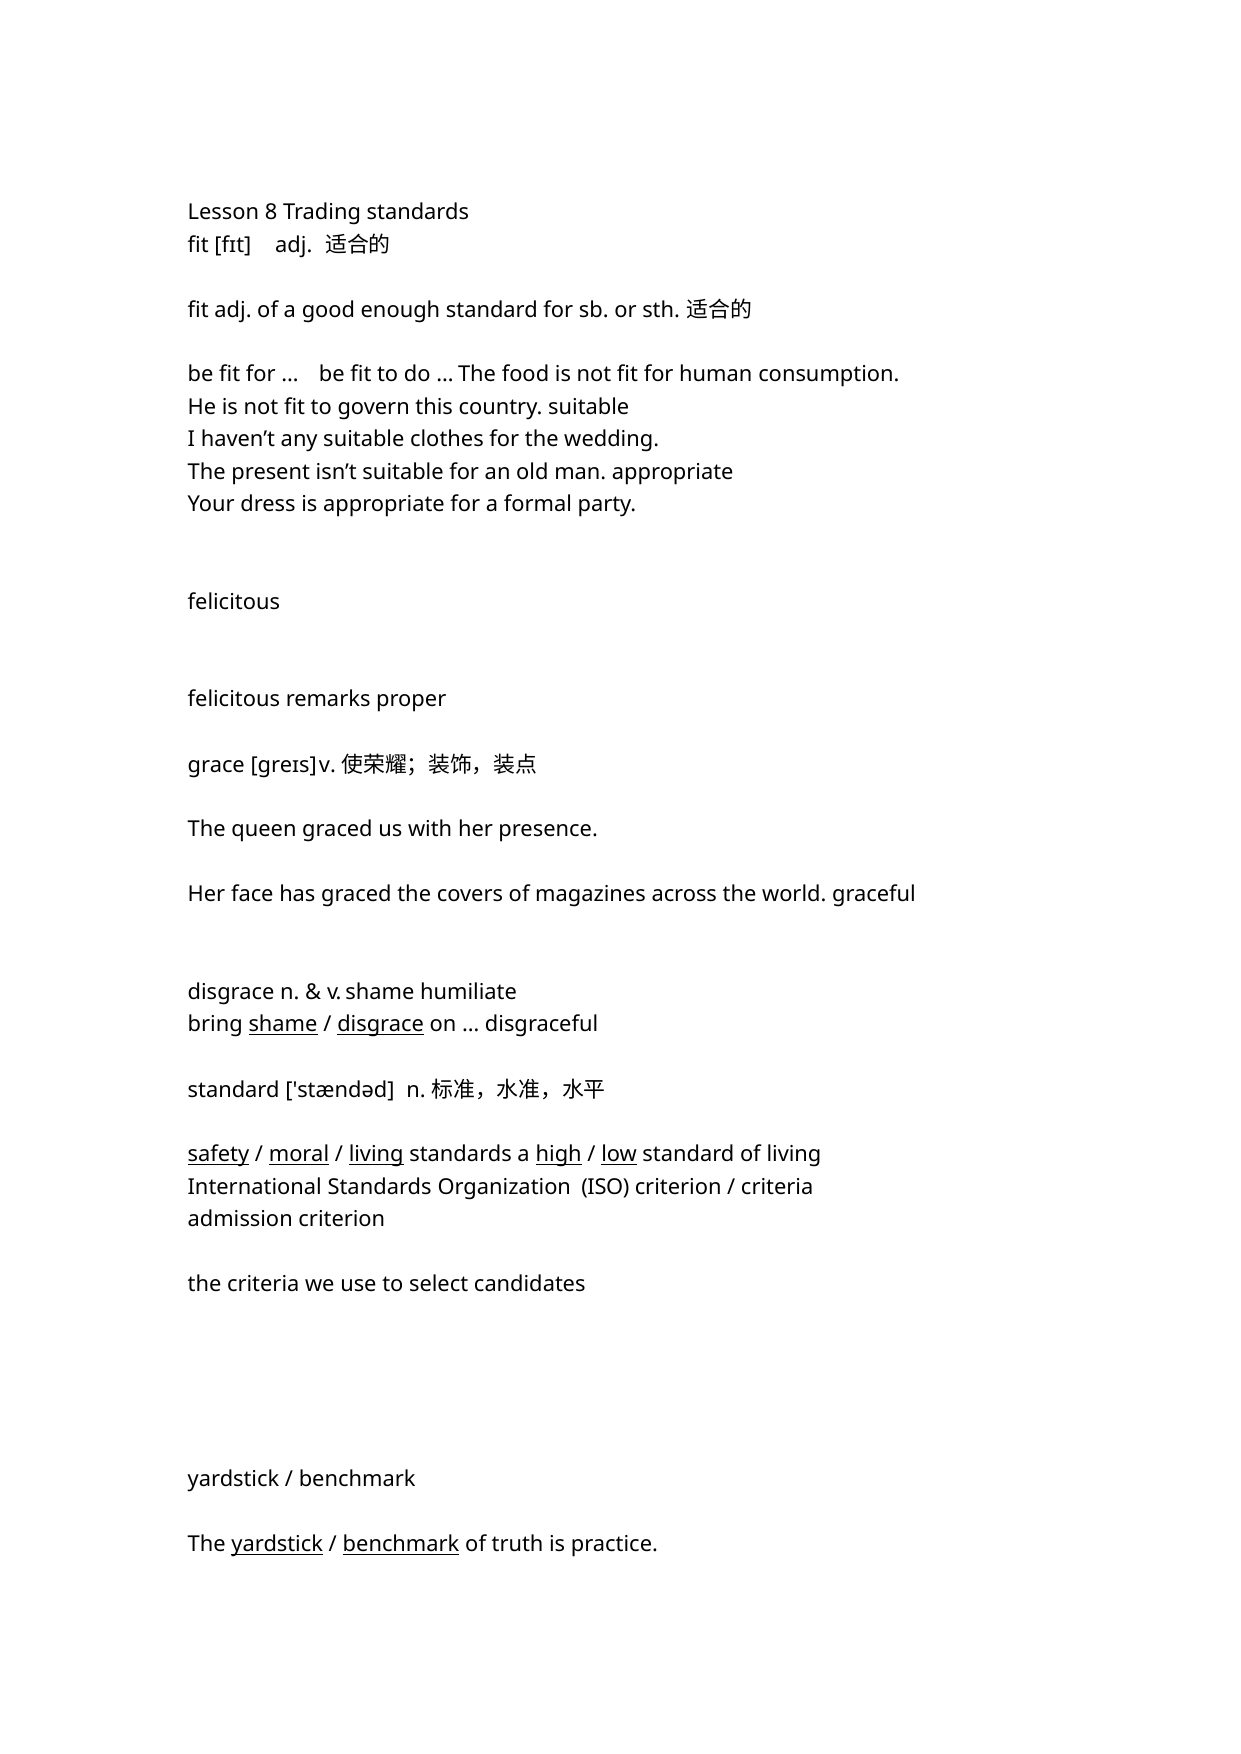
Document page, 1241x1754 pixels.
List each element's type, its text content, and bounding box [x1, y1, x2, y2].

text the criteria we use to select candidates [187, 1267, 1053, 1299]
text felicitous [187, 584, 1053, 617]
text yardstick / benchmark [187, 1462, 1053, 1494]
text bring shame / disgrace on … disgraceful [187, 1007, 1053, 1039]
text He is not fit to govern this country. suitable [187, 389, 1053, 422]
text admission criterion [187, 1202, 1053, 1234]
text The queen graced us with her presence. [187, 812, 1053, 844]
text standard ['stændəd] n. 标准，水准，水平 [187, 1072, 1053, 1104]
text International Standards Organization (ISO) criterion / criteria [187, 1169, 1053, 1202]
text Her face has graced the covers of magazines across the world. graceful [187, 877, 1053, 909]
text disgrace n. & v. shame humiliate [187, 974, 1053, 1007]
text I haven’t any suitable clothes for the wedding. [187, 422, 1053, 454]
text The present isn’t suitable for an old man. appropriate [187, 454, 1053, 487]
text fit adj. of a good enough standard for sb. or sth. 适合的 [187, 292, 1053, 324]
text Lesson 8 Trading standards [187, 194, 1053, 227]
text The yardstick / benchmark of truth is practice. [187, 1527, 1053, 1559]
text safety / moral / living standards a high / low standard of living [187, 1137, 1053, 1169]
text grace [greɪs] v. 使荣耀；装饰，装点 [187, 747, 1053, 779]
text be fit for … be fit to do … The food is not fit for human consumption. [187, 357, 1053, 389]
text felicitous remarks proper [187, 682, 1053, 714]
text fit [fɪt] adj. 适合的 [187, 227, 1053, 259]
text Your dress is appropriate for a formal party. [187, 487, 1053, 519]
